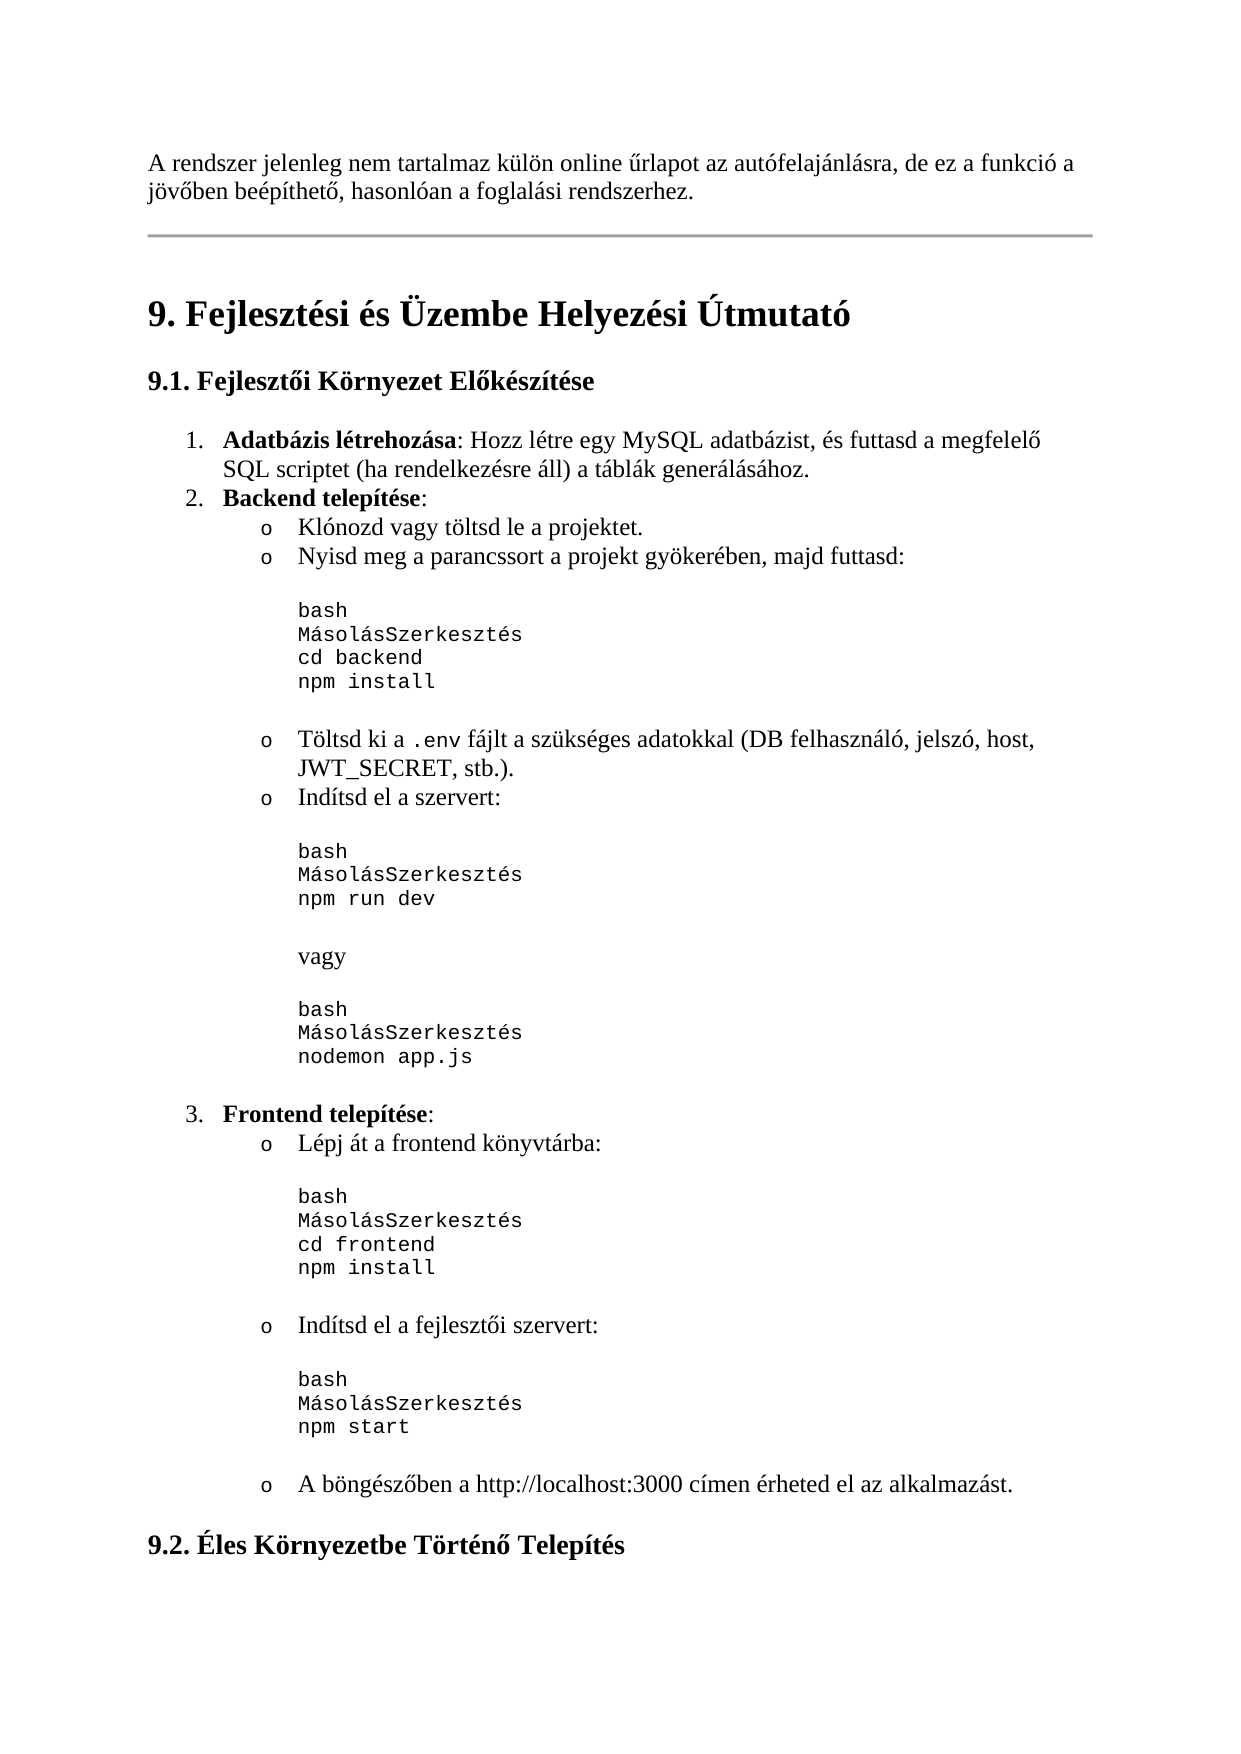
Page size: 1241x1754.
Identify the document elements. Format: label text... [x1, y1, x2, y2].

text MásolásSzerkesztés [298, 1210, 1093, 1234]
text cd frontend [298, 1234, 1093, 1257]
text 9.2. Éles Környezetbe Történő Telepítés [148, 1528, 1093, 1560]
list Lépj át a frontend könyvtárba: [260, 1128, 1093, 1157]
text MásolásSzerkesztés [298, 623, 1093, 647]
text npm install [298, 671, 1093, 694]
text MásolásSzerkesztés [298, 864, 1093, 888]
list Adatbázis létrehozása: Hozz létre egy MySQL adatbázist, és futtasd a megfelelő SQL scriptet (ha rendelkezésre áll) a táblák generálásához. [185, 425, 1093, 483]
list A böngészőben a http://localhost:3000 címen érheted el az alkalmazást. [260, 1469, 1093, 1498]
text bash [298, 1186, 1093, 1210]
text bash [298, 1369, 1093, 1392]
list Indítsd el a szervert: [260, 782, 1093, 812]
list Frontend telepítése: [185, 1099, 1093, 1128]
list Töltsd ki a .env fájlt a szükséges adatokkal (DB felhasználó, jelszó, host, JWT_SECRET, stb.). [260, 724, 1093, 782]
list Nyisd meg a parancssort a projekt gyökerében, majd futtasd: [260, 541, 1093, 571]
text MásolásSzerkesztés [298, 1022, 1093, 1046]
text npm install [298, 1257, 1093, 1281]
text npm run dev [298, 888, 1093, 912]
text vagy [298, 941, 1093, 969]
text cd backend [298, 647, 1093, 671]
text 9. Fejlesztési és Üzembe Helyezési Útmutató [148, 291, 1093, 334]
text bash [298, 999, 1093, 1022]
list Backend telepítése: [185, 483, 1093, 512]
text nodemon app.js [298, 1046, 1093, 1070]
text bash [298, 600, 1093, 623]
text A rendszer jelenleg nem tartalmaz külön online űrlapot az autófelajánlásra, de ez a funkció a jövőben beépíthető, hasonlóan a foglalási rendszerhez. [148, 148, 1093, 205]
text 9.1. Fejlesztői Környezet Előkészítése [148, 364, 1093, 396]
list Klónozd vagy töltsd le a projektet. [260, 512, 1093, 541]
text MásolásSzerkesztés [298, 1392, 1093, 1416]
list Indítsd el a fejlesztői szervert: [260, 1310, 1093, 1340]
text npm start [298, 1416, 1093, 1440]
text bash [298, 841, 1093, 864]
